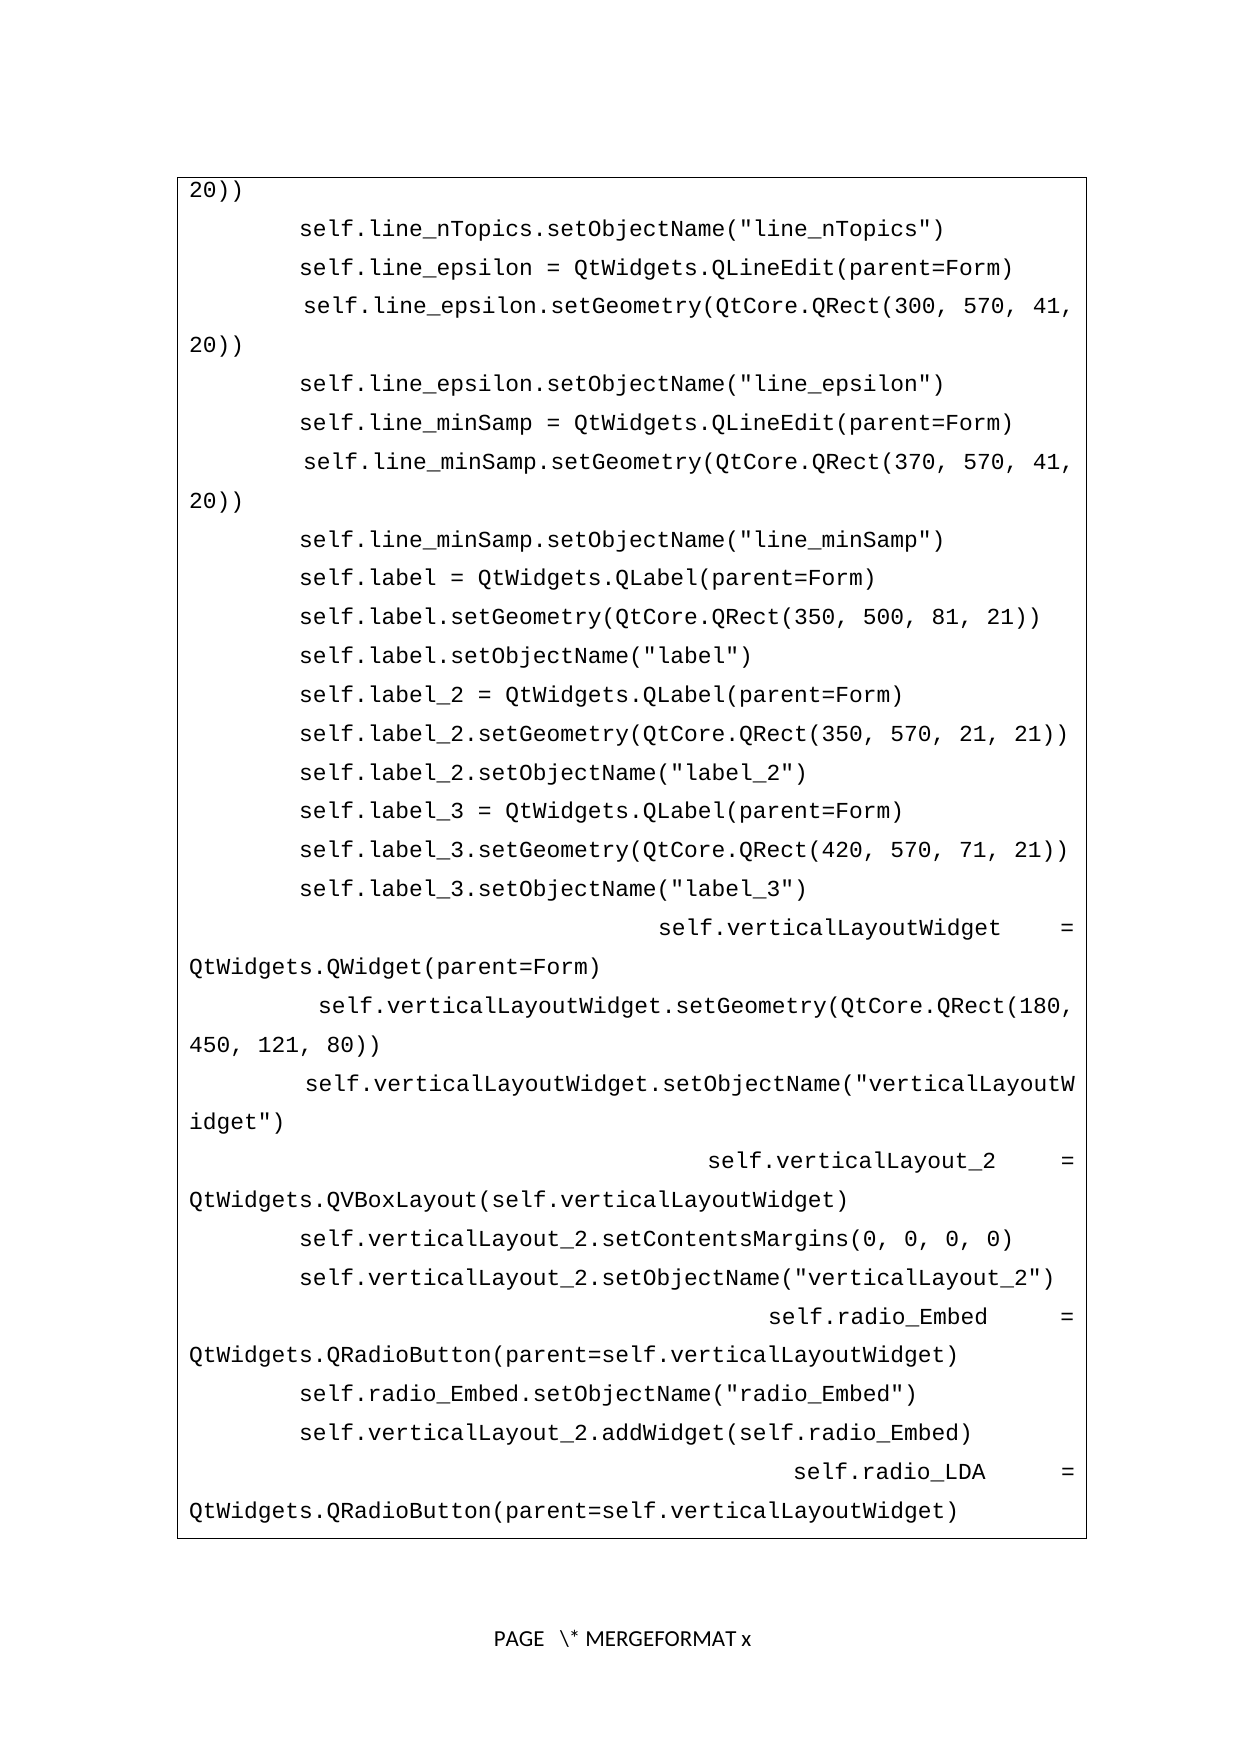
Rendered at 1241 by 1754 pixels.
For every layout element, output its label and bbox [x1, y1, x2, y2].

table_header [178, 178, 1086, 1538]
